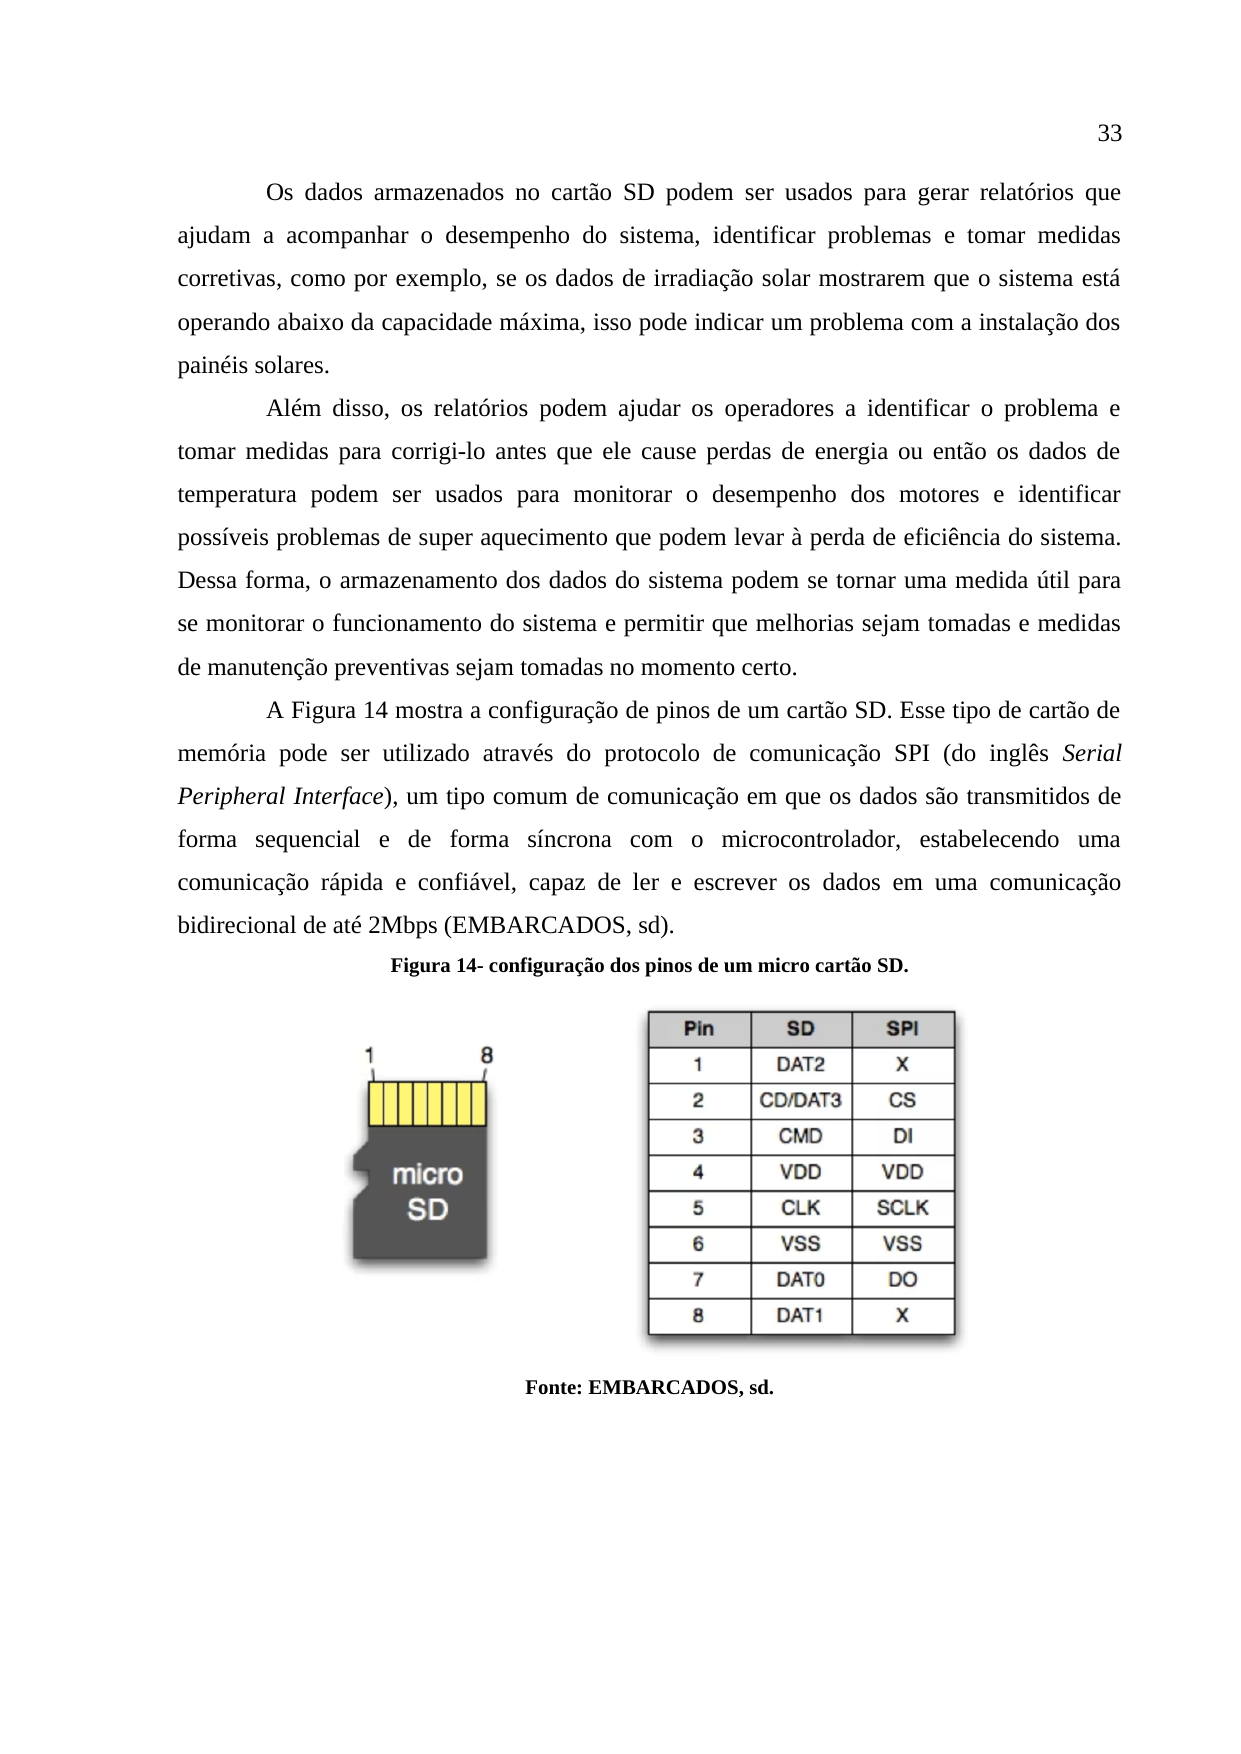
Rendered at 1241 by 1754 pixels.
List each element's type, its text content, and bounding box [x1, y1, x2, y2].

text A Figura 14 mostra a configuração de pinos de um cartão SD. Esse tipo de cartão de memória pode ser utilizado através do protocolo de comunicação SPI (do inglês Serial Peripheral Interface), um tipo comum de comunicação em que os dados são transmitidos de forma sequencial e de forma síncrona com o microcontrolador, estabelecendo uma comunicação rápida e confiável, capaz de ler e escrever os dados em uma comunicação bidirecional de até 2Mbps (EMBARCADOS, sd). [177, 695, 1122, 939]
text Os dados armazenados no cartão SD podem ser usados para gerar relatórios que ajudam a acompanhar o desempenho do sistema, identificar problemas e tomar medidas corretivas, como por exemplo, se os dados de irradiação solar mostrarem que o sistema está operando abaixo da capacidade máxima, isso pode indicar um problema com a instalação dos painéis solares. [177, 177, 1122, 378]
picture [331, 996, 969, 1361]
text Além disso, os relatórios podem ajudar os operadores a identificar o problema e tomar medidas para corrigi-lo antes que ele cause perdas de energia ou então os dados de temperatura podem ser usados para monitorar o desempenho dos motores e identificar possíveis problemas de super aquecimento que podem levar à perda de eficiência do sistema. Dessa forma, o armazenamento dos dados do sistema podem se tornar uma medida útil para se monitorar o funcionamento do sistema e permitir que melhorias sejam tomadas e medidas de manutenção preventivas sejam tomadas no momento certo. [177, 393, 1122, 680]
text Fonte: EMBARCADOS, sd. [177, 1375, 1122, 1399]
text Figura 14- configuração dos pinos de um micro cartão SD. [177, 953, 1122, 977]
